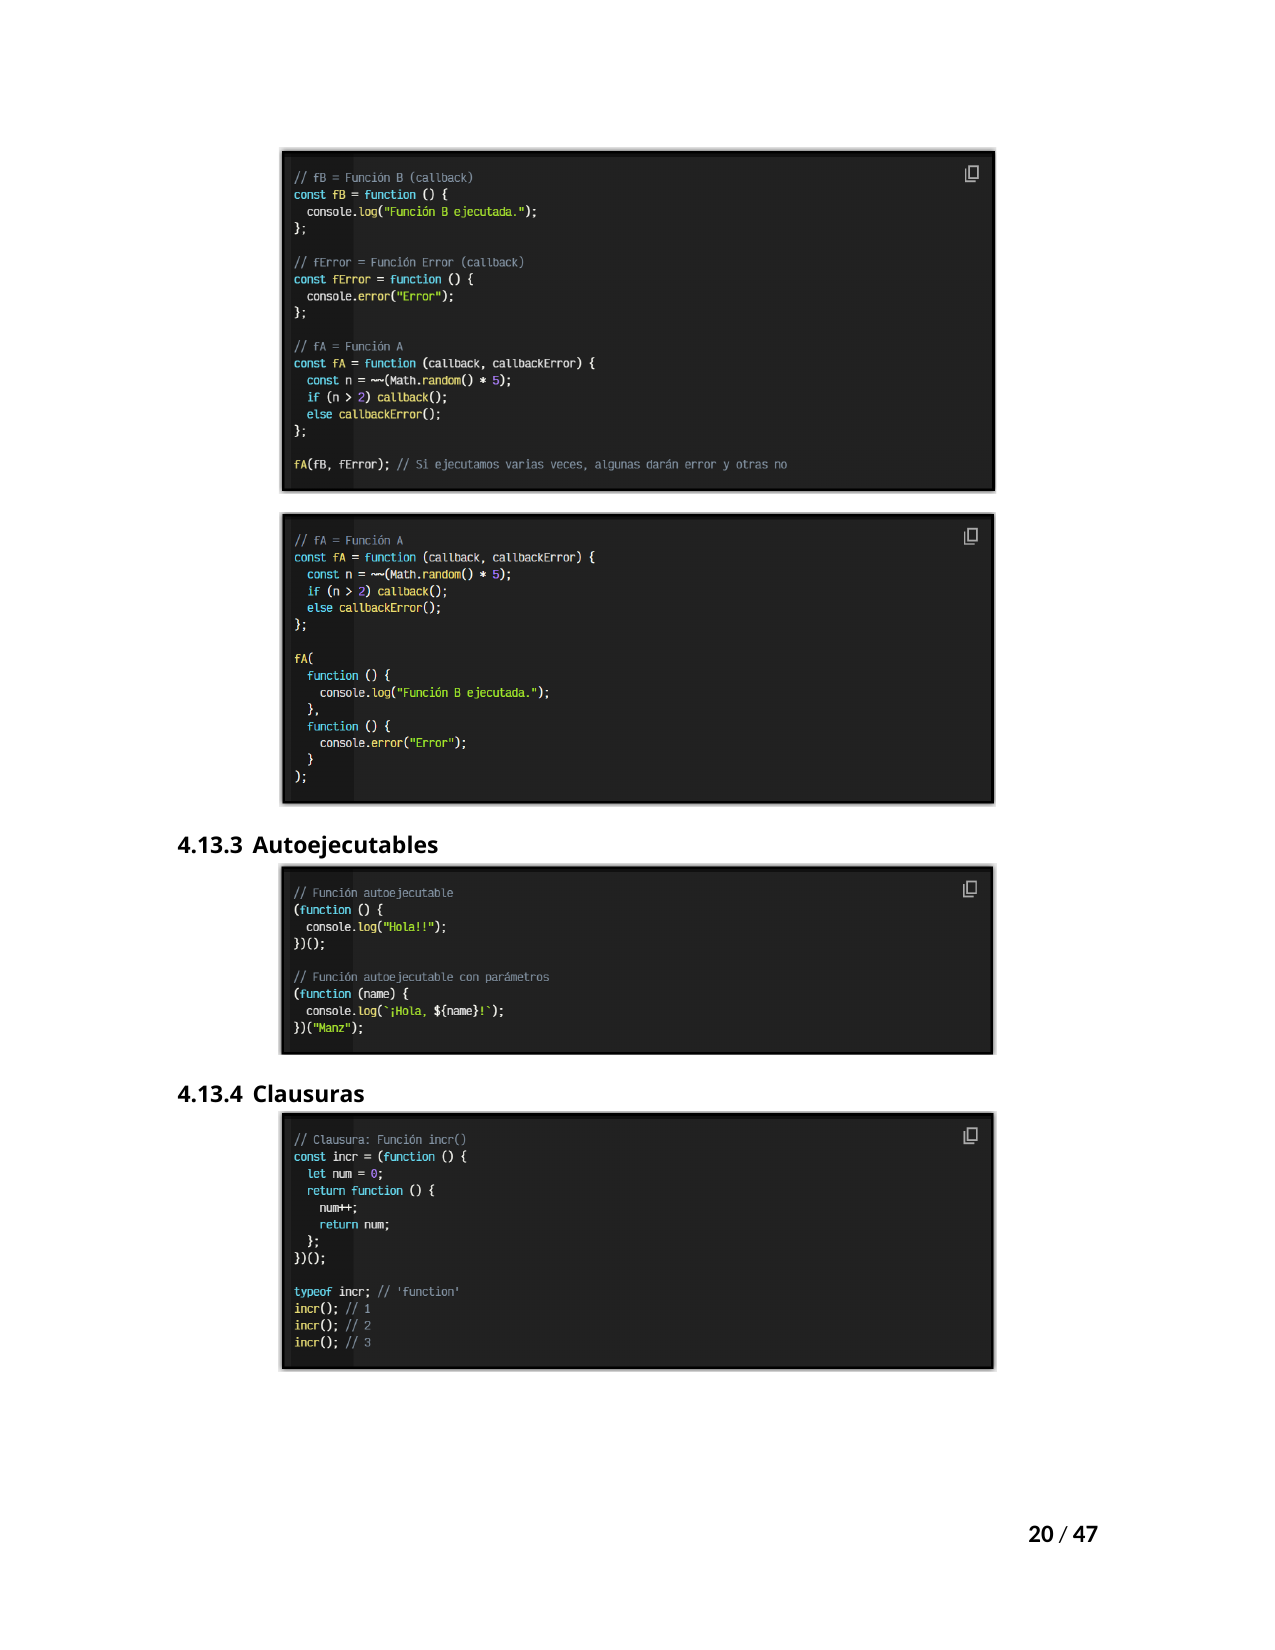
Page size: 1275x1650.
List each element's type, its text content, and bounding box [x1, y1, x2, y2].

picture [278, 1111, 997, 1372]
subtitle Clausuras [177, 1077, 1098, 1109]
picture [278, 863, 997, 1055]
picture [278, 147, 997, 494]
subtitle Autoejecutables [177, 829, 1098, 861]
picture [279, 512, 996, 807]
